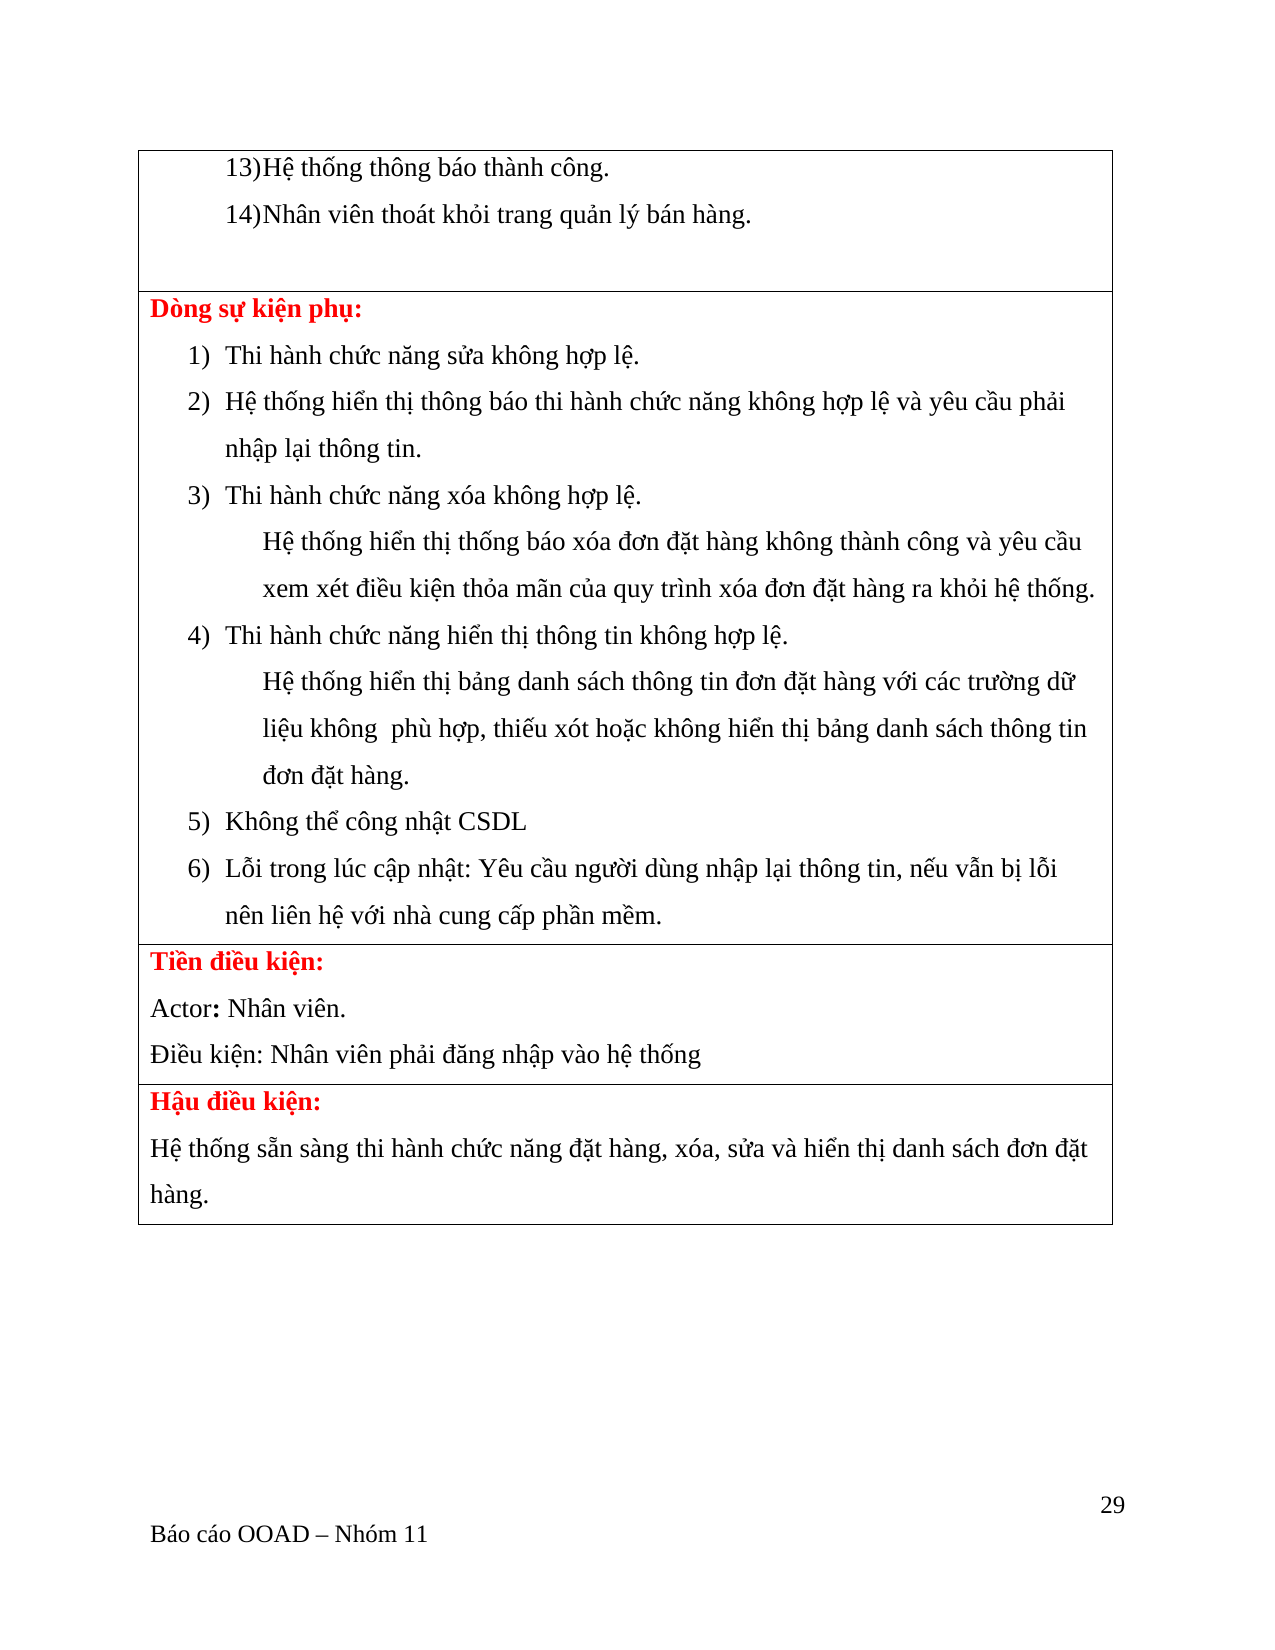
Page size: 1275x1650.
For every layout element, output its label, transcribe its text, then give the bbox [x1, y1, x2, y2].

table_cell Dòng sự kiện phụ: Thi hành chức năng sửa không hợp lệ. Hệ thống hiển thị thông báo thi hành chức năng không hợp lệ và yêu cầu phải nhập lại thông tin. Thi hành chức năng xóa không hợp lệ. Hệ thống hiển thị thống báo xóa đơn đặt hàng không thành công và yêu cầu xem xét điều kiện thỏa mãn của quy trình xóa đơn đặt hàng ra khỏi hệ thống. Thi hành chức năng hiển thị thông tin không hợp lệ. Hệ thống hiển thị bảng danh sách thông tin đơn đặt hàng với các trường dữ liệu không phù hợp, thiếu xót hoặc không hiển thị bảng danh sách thông tin đơn đặt hàng. Không thể công nhật CSDL Lỗi trong lúc cập nhật: Yêu cầu người dùng nhập lại thông tin, nếu vẫn bị lỗi nên liên hệ với nhà cung cấp phần mềm. [139, 292, 1112, 944]
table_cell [139, 151, 1112, 291]
table_cell Hậu điều kiện: Hệ thống sẵn sàng thi hành chức năng đặt hàng, xóa, sửa và hiển thị danh sách đơn đặt hàng. [139, 1085, 1112, 1224]
table_cell Tiền điều kiện: Actor: Nhân viên. Điều kiện: Nhân viên phải đăng nhập vào hệ thống [139, 945, 1112, 1084]
